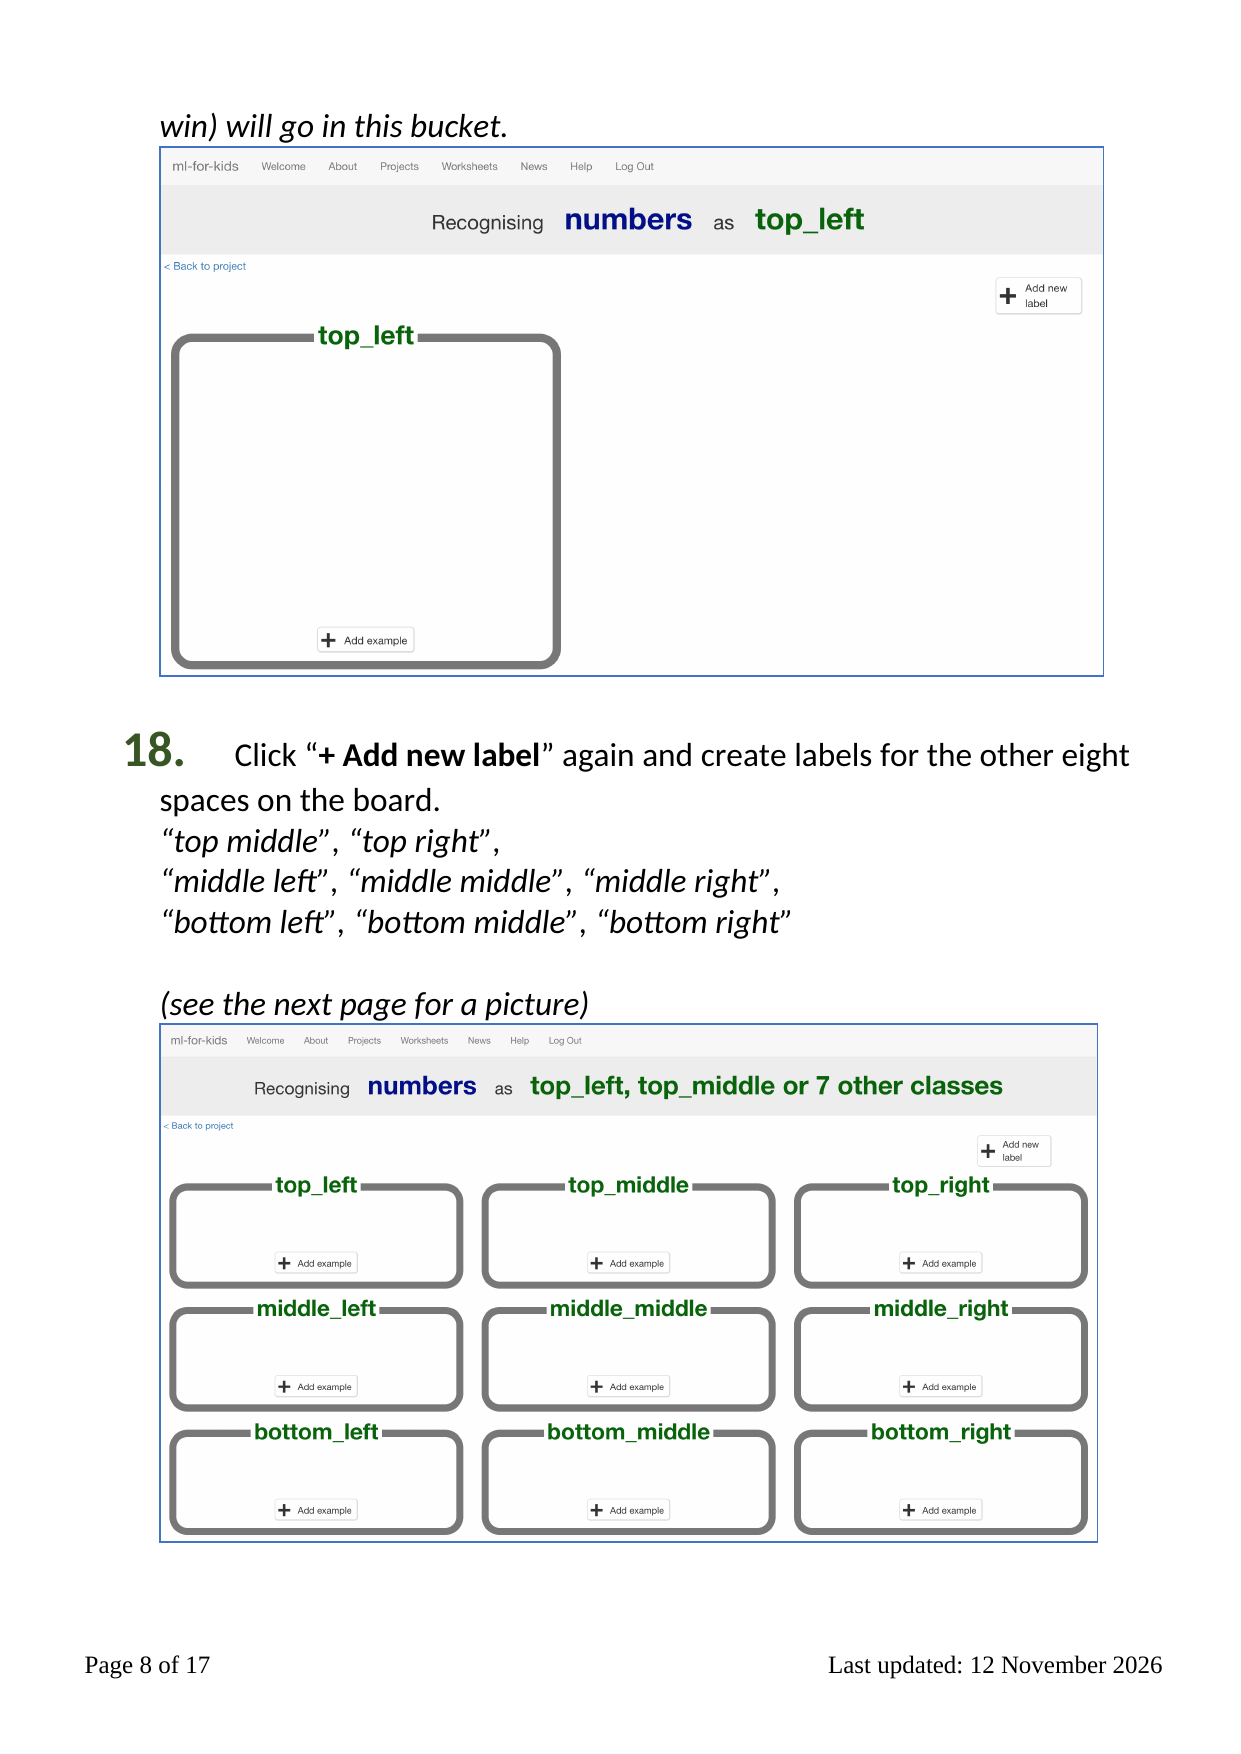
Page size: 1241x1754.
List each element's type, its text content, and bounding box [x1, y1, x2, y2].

picture [161, 148, 1103, 675]
picture [161, 1025, 1097, 1541]
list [122, 106, 1163, 677]
